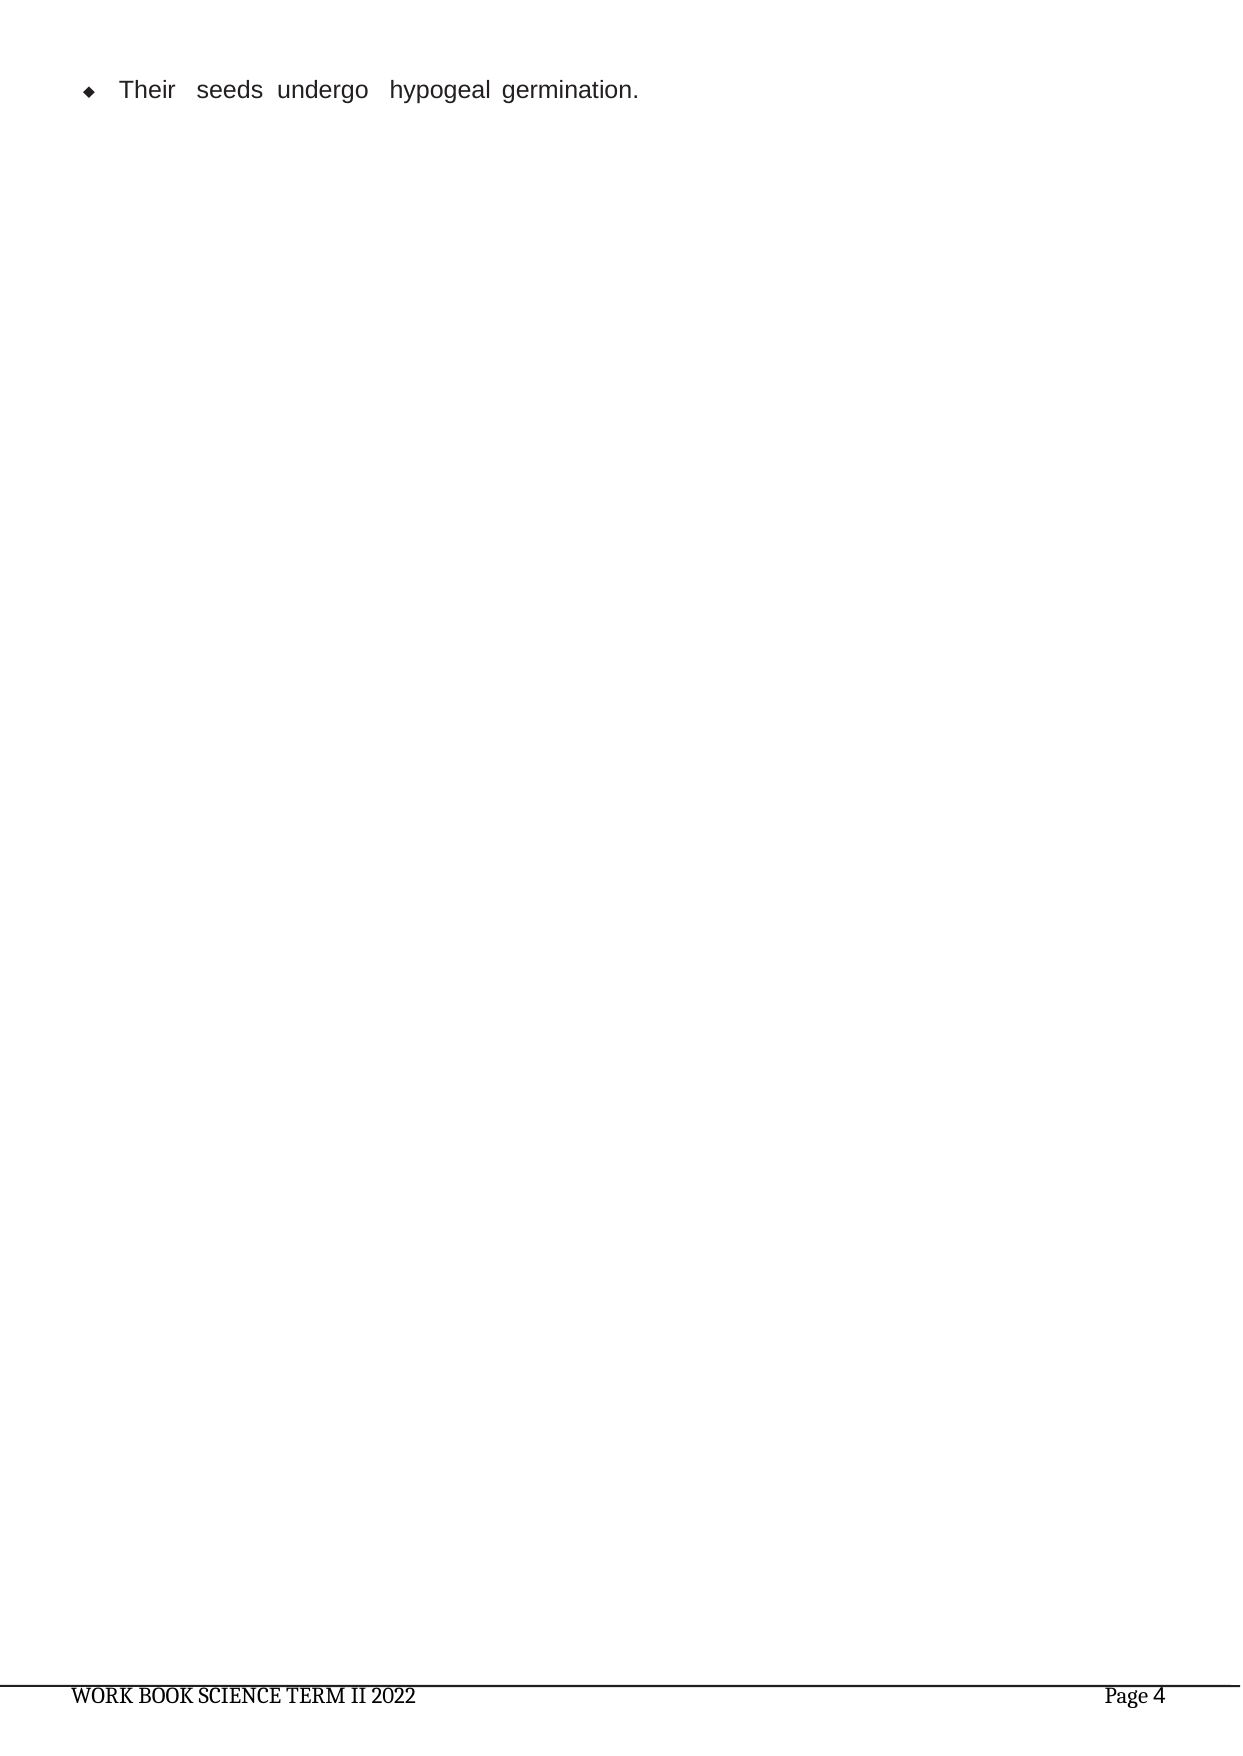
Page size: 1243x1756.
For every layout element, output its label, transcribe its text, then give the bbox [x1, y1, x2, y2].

list Their seeds undergo hypogeal germination. [83, 75, 1243, 104]
